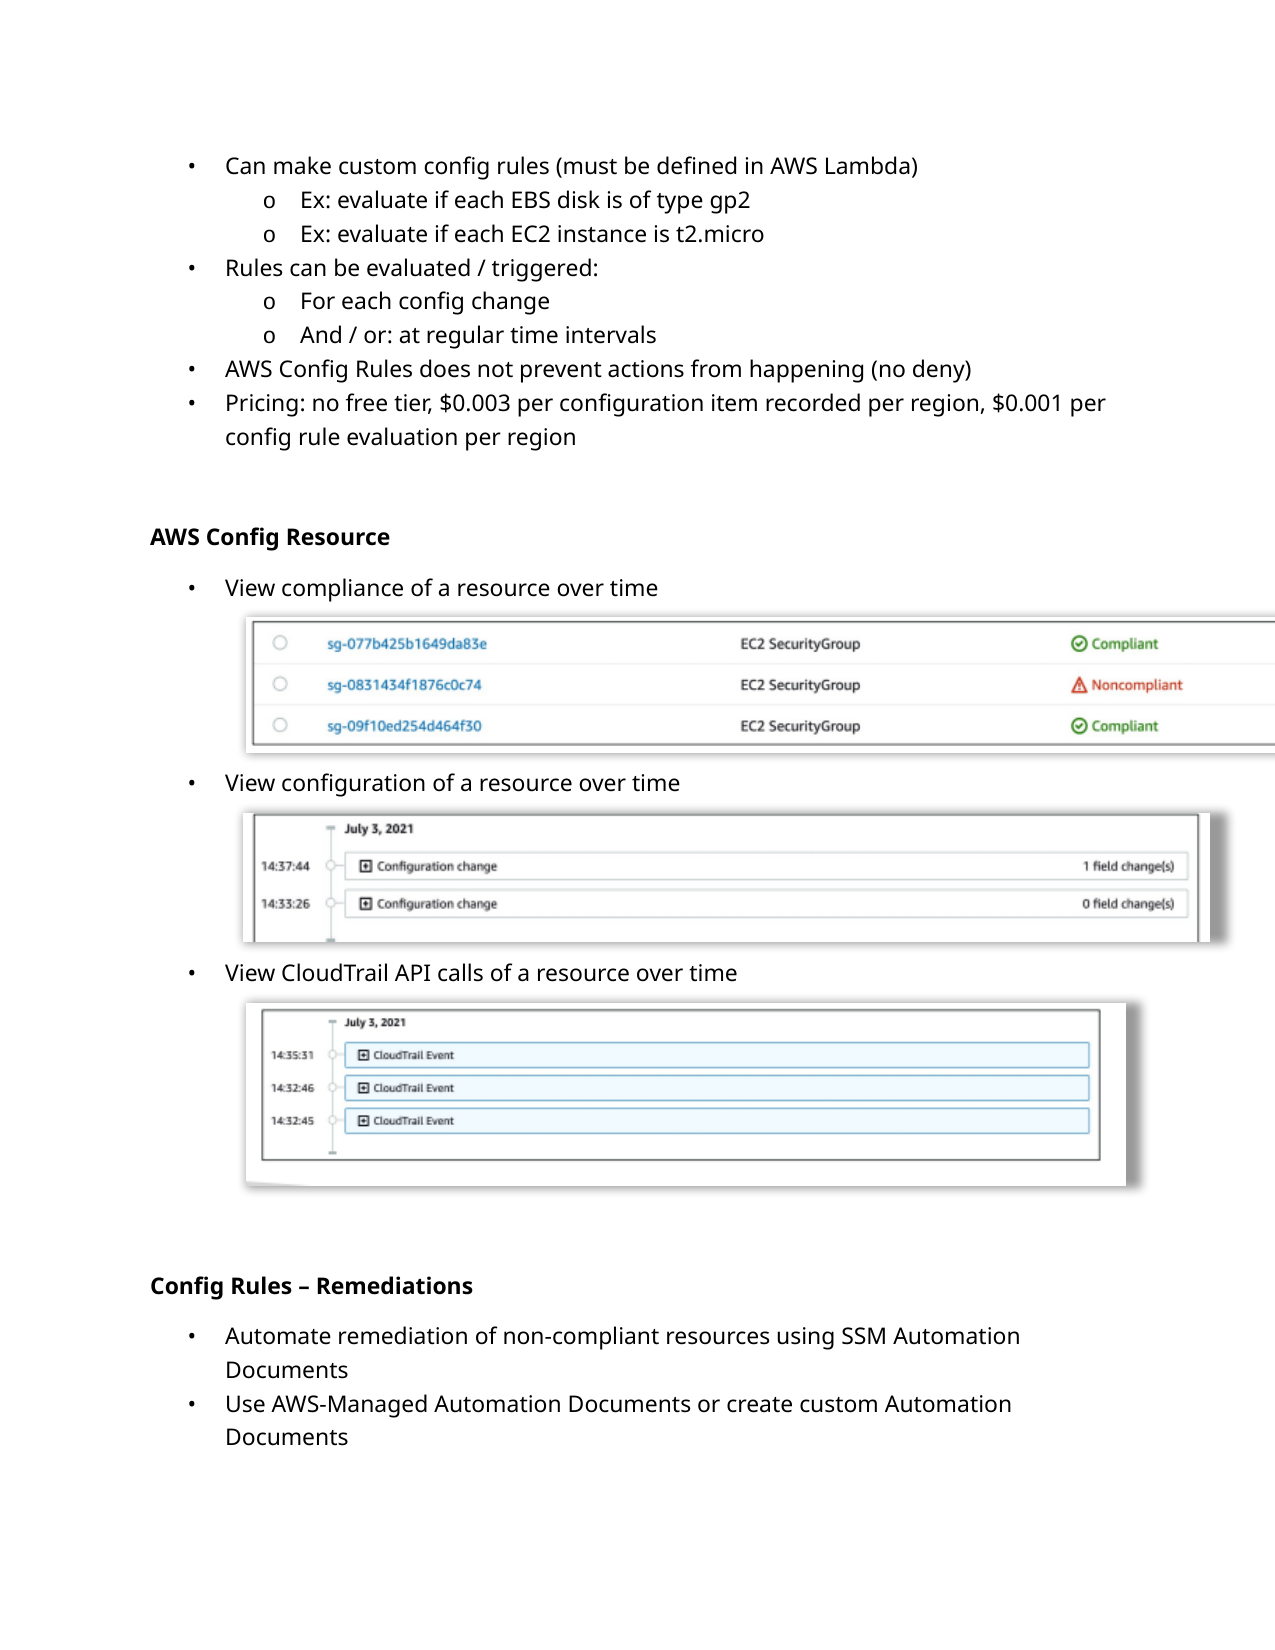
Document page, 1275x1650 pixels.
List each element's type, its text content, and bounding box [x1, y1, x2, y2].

list AWS Config Rules does not prevent actions from happening (no deny) [187, 353, 1125, 384]
list For each config change [262, 285, 1125, 317]
list Automate remediation of non-compliant resources using SSM Automation Documents [187, 1320, 1125, 1385]
picture [243, 813, 1210, 942]
list Ex: evaluate if each EC2 instance is t2.micro [262, 218, 1125, 249]
list Rules can be evaluated / triggered: [187, 251, 1125, 283]
list And / or: at regular time intervals [262, 319, 1125, 350]
text AWS Config Resource [150, 521, 1125, 552]
text Config Rules – Remediations [150, 1270, 1125, 1301]
list Ex: evaluate if each EBS disk is of type gp2 [262, 184, 1125, 215]
picture [246, 1003, 1126, 1186]
list View CloudTrail API calls of a resource over time [187, 957, 1125, 988]
list Use AWS-Managed Automation Documents or create custom Automation Documents [187, 1388, 1125, 1453]
picture [246, 617, 1275, 753]
list Pricing: no free tier, $0.003 per configuration item recorded per region, $0.001 per config rule evaluation per region [187, 387, 1125, 452]
list View compliance of a resource over time [187, 572, 1125, 603]
list Can make custom config rules (must be defined in AWS Lambda) [187, 150, 1125, 181]
list View configuration of a resource over time [187, 767, 1125, 799]
